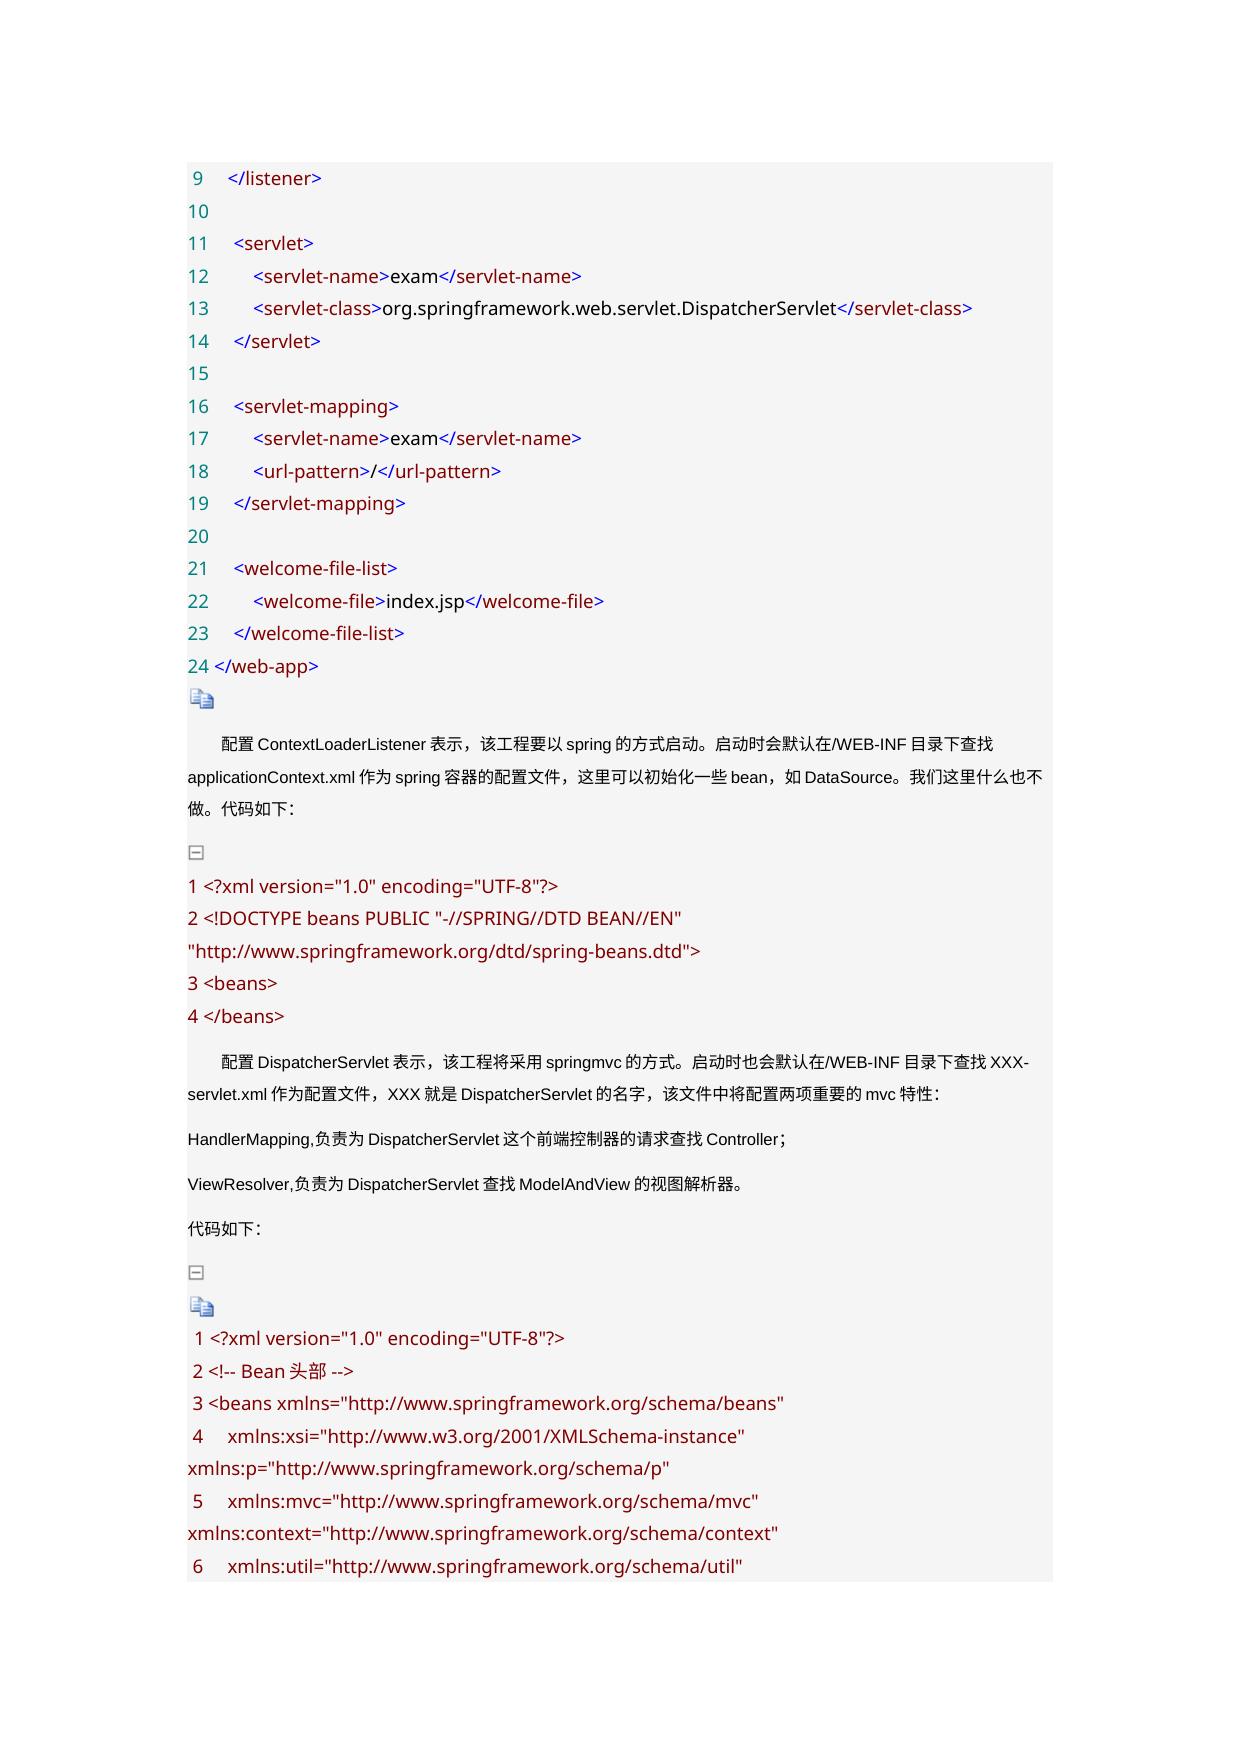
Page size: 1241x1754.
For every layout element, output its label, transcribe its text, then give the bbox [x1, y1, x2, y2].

text 17 <servlet-name>exam</servlet-name> [187, 422, 1053, 454]
text 3 <beans> [187, 967, 1053, 999]
text 1 <?xml version="1.0" encoding="UTF-8"?> [187, 869, 1053, 902]
text 11 <servlet> [187, 227, 1053, 259]
picture [187, 1260, 206, 1285]
text 15 [187, 357, 1053, 389]
text 21 <welcome-file-list> [187, 552, 1053, 584]
text 1 <?xml version="1.0" encoding="UTF-8"?> [187, 1322, 1053, 1354]
picture [187, 840, 206, 865]
text 12 <servlet-name>exam</servlet-name> [187, 259, 1053, 292]
text 9 </listener> [187, 162, 1053, 194]
text HandlerMapping,负责为DispatcherServlet这个前端控制器的请求查找Controller； [187, 1122, 1053, 1154]
text 10 [187, 194, 1053, 227]
text 5 xmlns:mvc="http://www.springframework.org/schema/mvc" xmlns:context="http://www.springframework.org/schema/context" [187, 1484, 1053, 1549]
text 配置ContextLoaderListener表示，该工程要以spring的方式启动。启动时会默认在/WEB-INF目录下查找applicationContext.xml作为spring容器的配置文件，这里可以初始化一些bean，如DataSource。我们这里什么也不做。代码如下： [187, 727, 1053, 824]
text ViewResolver,负责为DispatcherServlet查找ModelAndView的视图解析器。 [187, 1167, 1053, 1199]
text 22 <welcome-file>index.jsp</welcome-file> [187, 584, 1053, 617]
text 3 <beans xmlns="http://www.springframework.org/schema/beans" [187, 1387, 1053, 1419]
text 2 <!-- Bean头部 --> [187, 1354, 1053, 1387]
picture [187, 1290, 219, 1322]
text 配置DispatcherServlet表示，该工程将采用springmvc的方式。启动时也会默认在/WEB-INF目录下查找XXX-servlet.xml作为配置文件，XXX就是DispatcherServlet的名字，该文件中将配置两项重要的mvc特性： [187, 1044, 1053, 1109]
text 24 </web-app> [187, 649, 1053, 682]
text 19 </servlet-mapping> [187, 487, 1053, 519]
text 18 <url-pattern>/</url-pattern> [187, 454, 1053, 487]
text 代码如下： [187, 1212, 1053, 1244]
text 4 xmlns:xsi="http://www.w3.org/2001/XMLSchema-instance" xmlns:p="http://www.springframework.org/schema/p" [187, 1419, 1053, 1484]
text 20 [187, 519, 1053, 552]
text 13 <servlet-class>org.springframework.web.servlet.DispatcherServlet</servlet-class> [187, 292, 1053, 324]
picture [187, 682, 219, 714]
text 14 </servlet> [187, 324, 1053, 357]
text 6 xmlns:util="http://www.springframework.org/schema/util" [187, 1549, 1053, 1582]
text 23 </welcome-file-list> [187, 617, 1053, 649]
text 4 </beans> [187, 999, 1053, 1032]
text 2 <!DOCTYPE beans PUBLIC "-//SPRING//DTD BEAN//EN" "http://www.springframework.org/dtd/spring-beans.dtd"> [187, 902, 1053, 967]
text 16 <servlet-mapping> [187, 389, 1053, 422]
